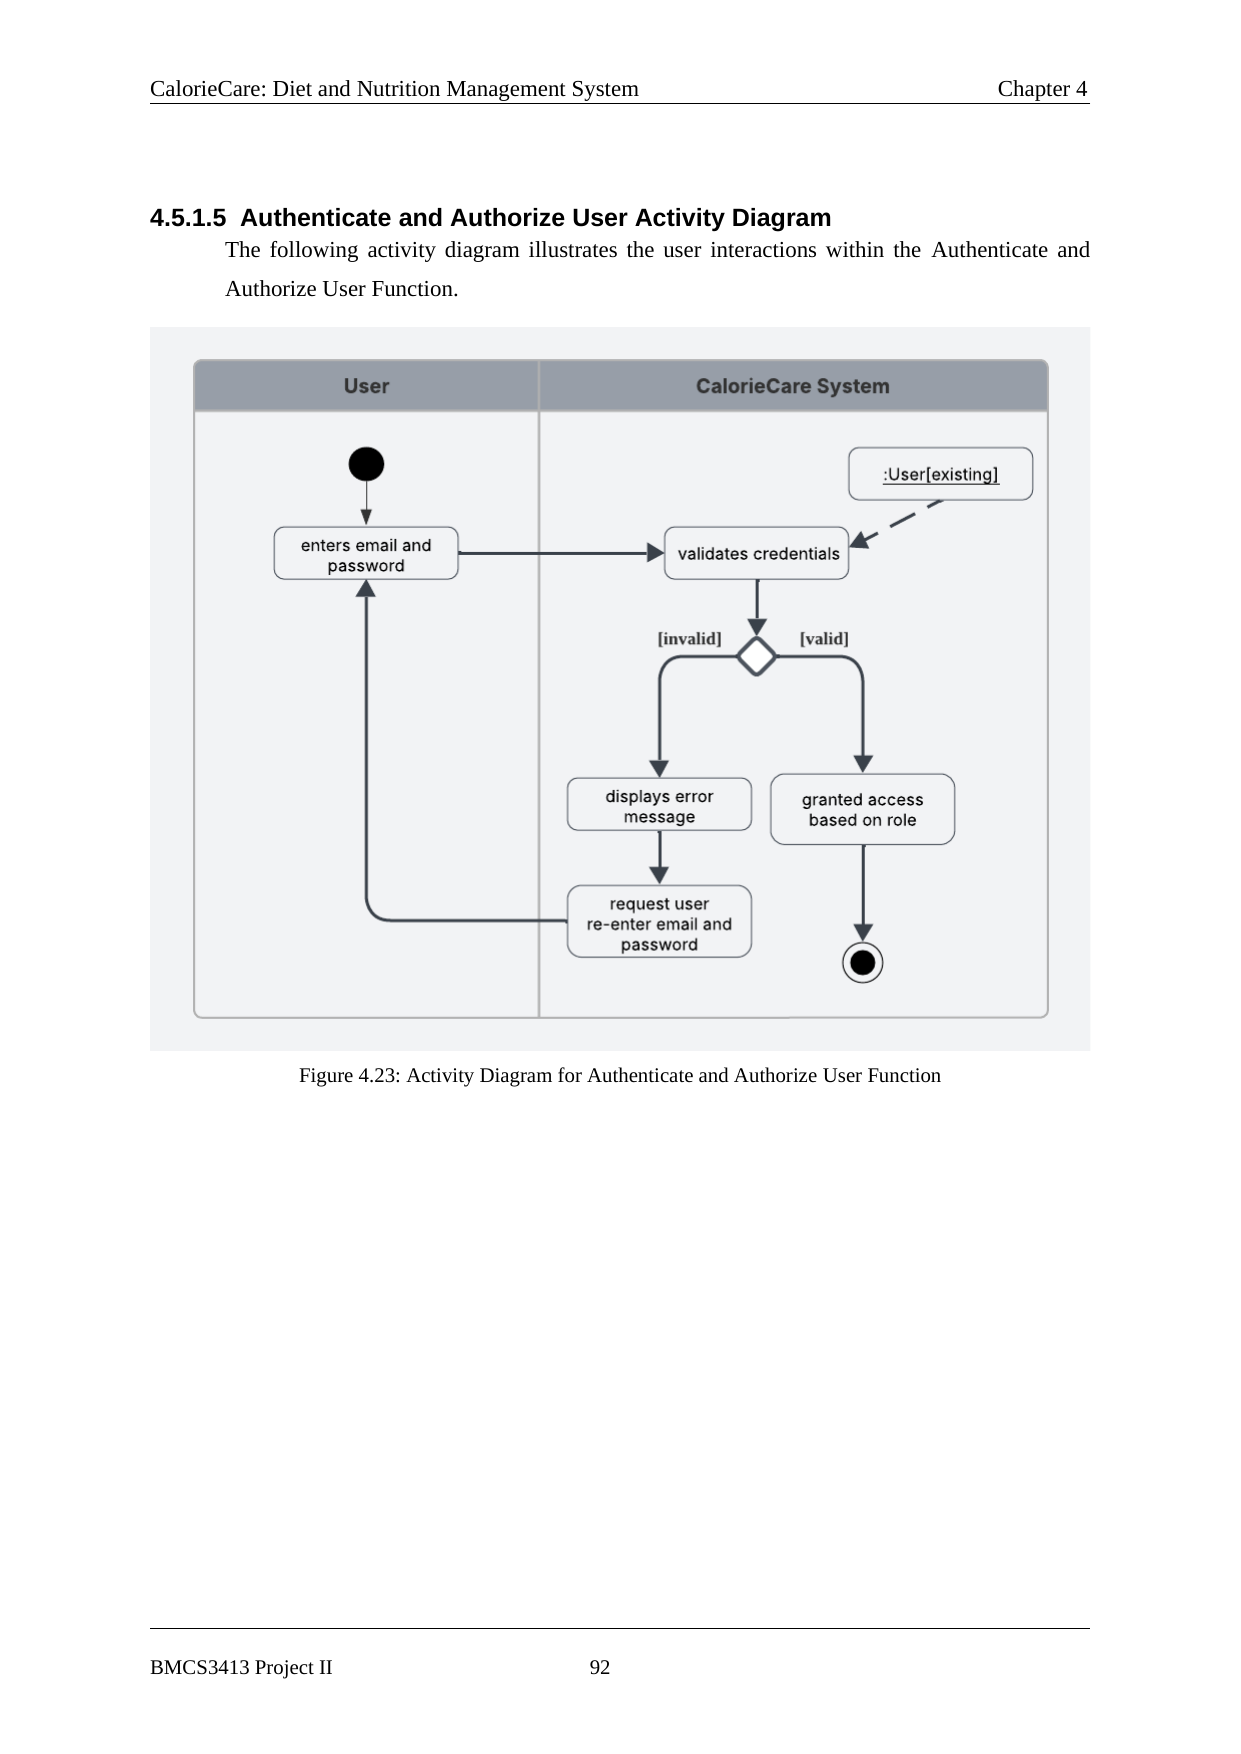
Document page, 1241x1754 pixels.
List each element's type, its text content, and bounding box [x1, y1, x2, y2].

text Figure 4.23: Activity Diagram for Authenticate and Authorize User Function [150, 1063, 1090, 1087]
picture [150, 327, 1091, 1051]
subtitle Authenticate and Authorize User Activity Diagram [150, 203, 1090, 231]
text The following activity diagram illustrates the user interactions within the Authenticate and Authorize User Function. [225, 236, 1090, 301]
